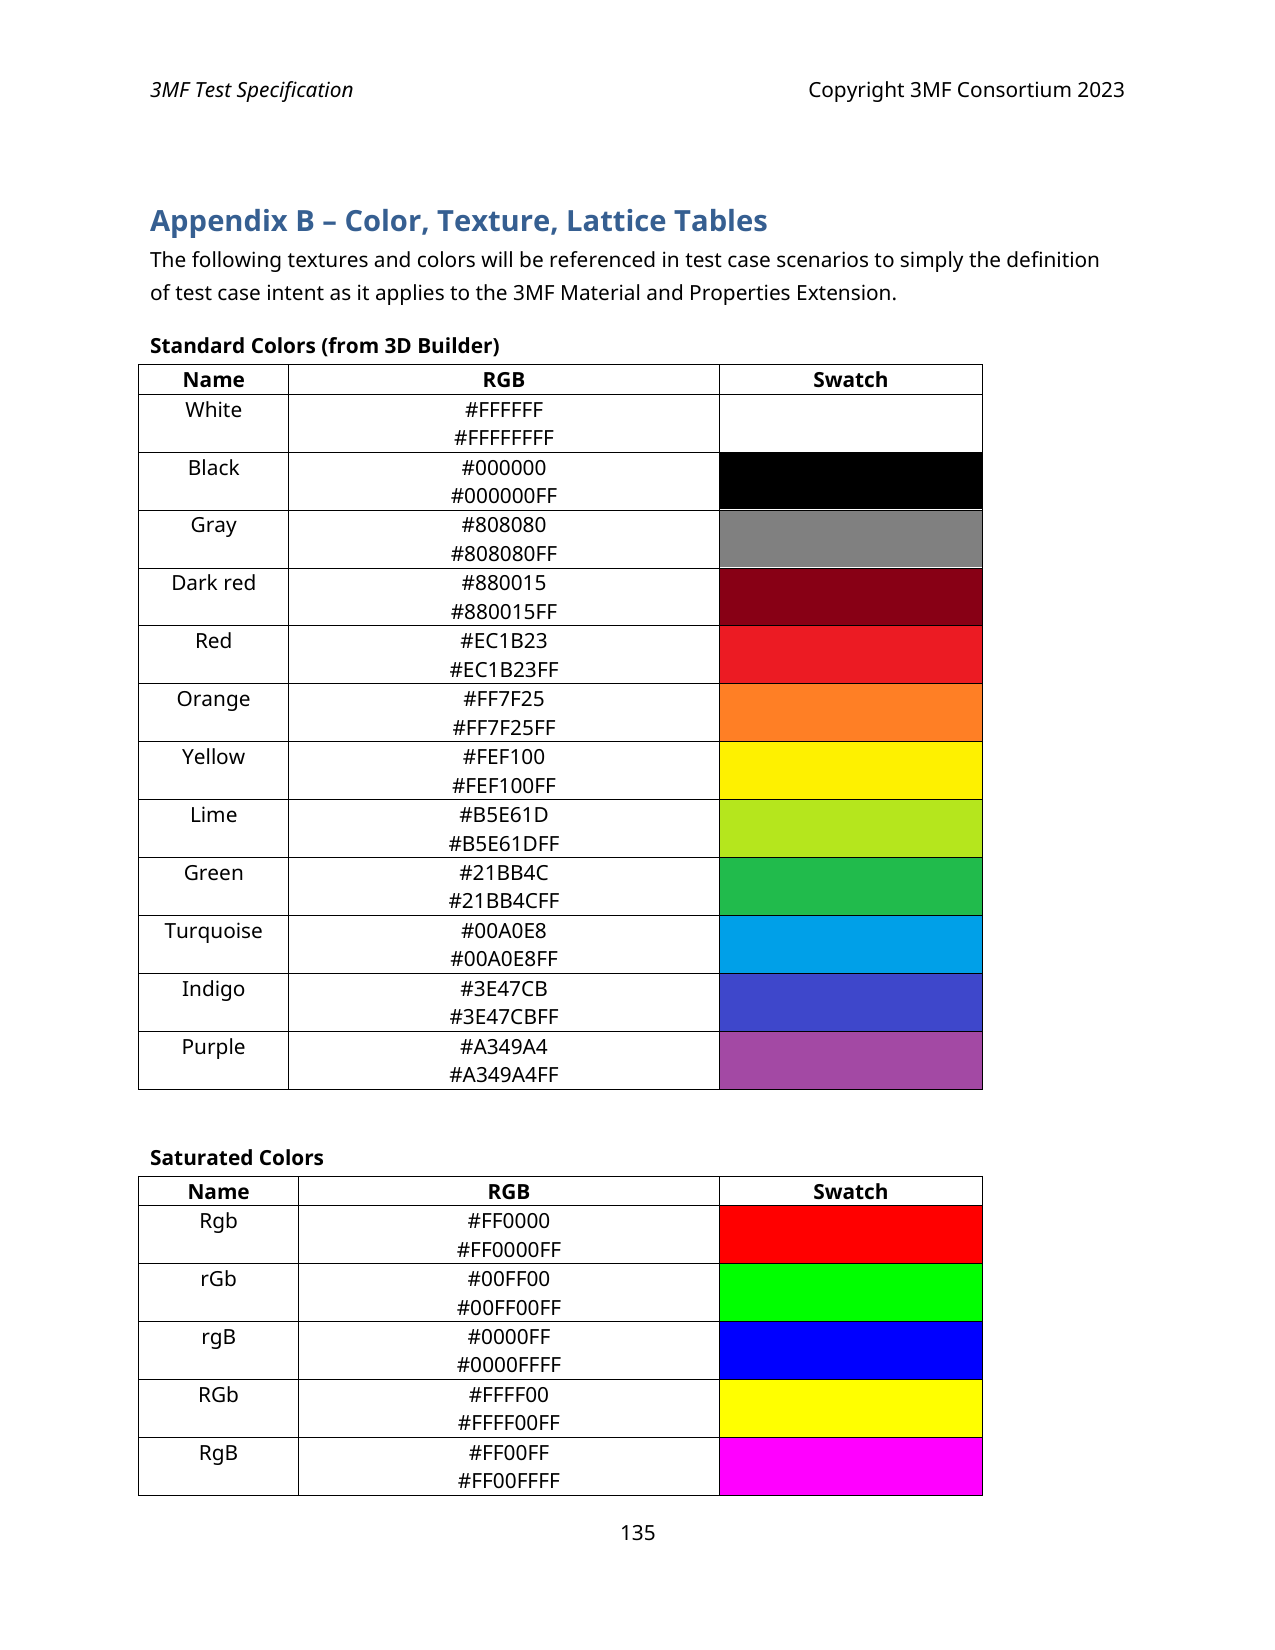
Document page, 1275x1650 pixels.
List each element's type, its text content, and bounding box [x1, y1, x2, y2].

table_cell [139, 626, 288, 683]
text Saturated Colors [150, 1143, 1125, 1172]
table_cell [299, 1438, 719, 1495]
subtitle Appendix B – Color, Texture, Lattice Tables [150, 200, 1125, 240]
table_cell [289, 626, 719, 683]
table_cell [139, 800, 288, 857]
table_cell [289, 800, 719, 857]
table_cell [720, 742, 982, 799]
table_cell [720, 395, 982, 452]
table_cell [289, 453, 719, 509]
text Standard Colors (from 3D Builder) [150, 332, 1125, 360]
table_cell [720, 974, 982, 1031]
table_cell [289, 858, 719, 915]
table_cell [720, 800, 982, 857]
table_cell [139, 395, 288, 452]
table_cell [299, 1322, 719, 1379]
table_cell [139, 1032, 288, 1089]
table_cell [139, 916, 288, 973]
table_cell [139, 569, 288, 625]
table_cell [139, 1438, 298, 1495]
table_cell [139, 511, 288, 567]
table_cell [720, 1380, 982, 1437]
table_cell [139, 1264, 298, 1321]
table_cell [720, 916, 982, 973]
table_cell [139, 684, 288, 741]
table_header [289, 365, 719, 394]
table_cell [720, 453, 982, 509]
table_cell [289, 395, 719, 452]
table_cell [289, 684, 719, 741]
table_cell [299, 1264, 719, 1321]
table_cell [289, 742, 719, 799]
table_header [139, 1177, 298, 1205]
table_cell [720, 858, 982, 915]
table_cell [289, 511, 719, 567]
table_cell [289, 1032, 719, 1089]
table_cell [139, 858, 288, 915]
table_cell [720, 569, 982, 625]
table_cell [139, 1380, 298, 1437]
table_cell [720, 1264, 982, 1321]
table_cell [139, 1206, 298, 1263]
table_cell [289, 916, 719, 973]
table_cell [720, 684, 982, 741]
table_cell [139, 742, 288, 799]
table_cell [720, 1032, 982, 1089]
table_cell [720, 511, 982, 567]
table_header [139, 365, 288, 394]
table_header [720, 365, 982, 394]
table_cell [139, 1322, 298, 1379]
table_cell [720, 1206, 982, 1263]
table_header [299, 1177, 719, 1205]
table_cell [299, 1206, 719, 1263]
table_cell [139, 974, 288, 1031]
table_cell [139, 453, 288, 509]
text The following textures and colors will be referenced in test case scenarios to simply the definition of test case intent as it applies to the 3MF Material and Properties Extension. [150, 246, 1125, 307]
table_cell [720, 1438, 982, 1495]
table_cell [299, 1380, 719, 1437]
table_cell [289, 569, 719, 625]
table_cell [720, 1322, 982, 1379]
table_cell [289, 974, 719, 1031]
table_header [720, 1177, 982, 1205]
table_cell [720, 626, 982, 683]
